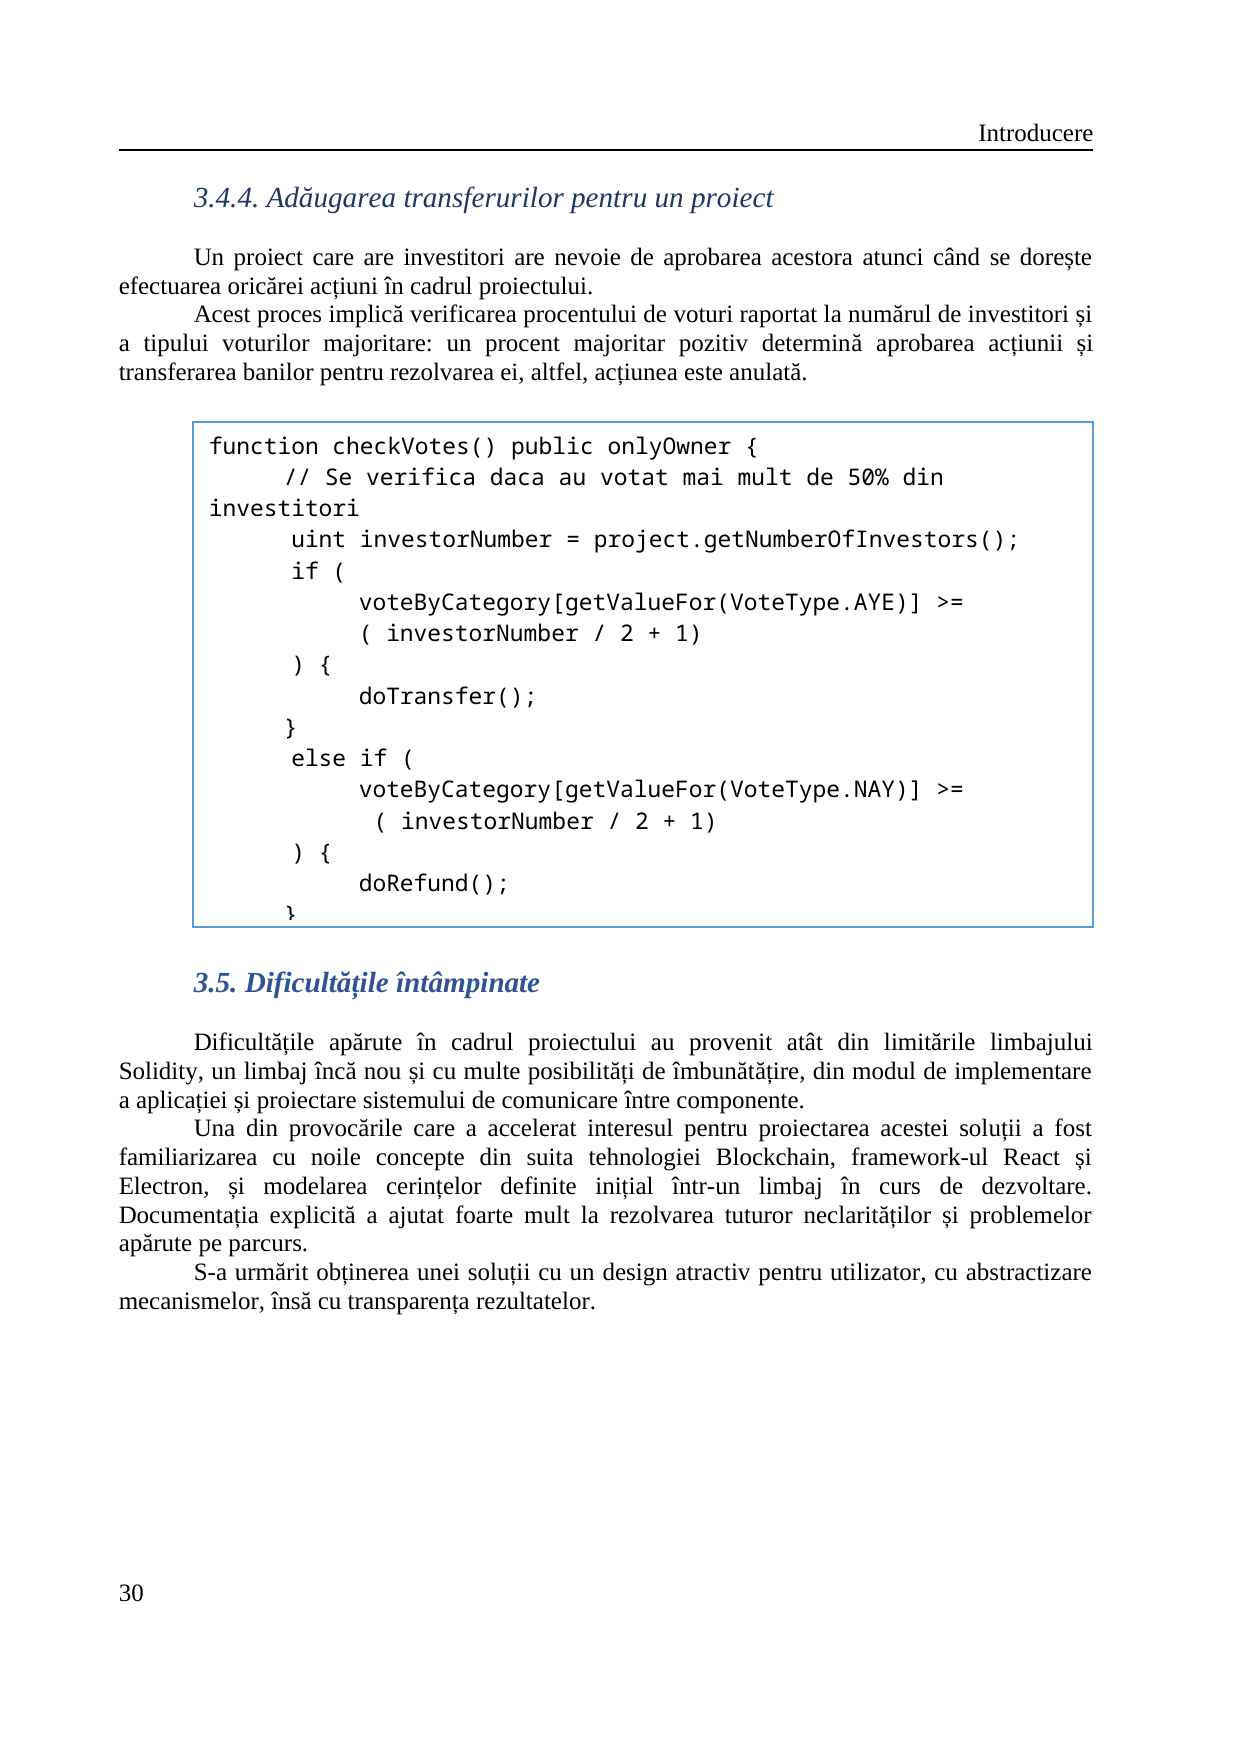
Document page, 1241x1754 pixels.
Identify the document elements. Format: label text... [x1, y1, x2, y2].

text S-a urmărit obținerea unei soluții cu un design atractiv pentru utilizator, cu abstractizare mecanismelor, însă cu transparența rezultatelor. [118, 1257, 1093, 1315]
subtitle 3.5. Dificultățile întâmpinate [118, 965, 1093, 998]
text Una din provocările care a accelerat interesul pentru proiectarea acestei soluții a fost familiarizarea cu noile concepte din suita tehnologiei Blockchain, framework-ul React și Electron, și modelarea cerințelor definite inițial într-un limbaj în curs de dezvoltare. Documentația explicită a ajutat foarte mult la rezolvarea tuturor neclarităților și problemelor apărute pe parcurs. [118, 1113, 1093, 1257]
text Acest proces implică verificarea procentului de voturi raportat la numărul de investitori și a tipului voturilor majoritare: un procent majoritar pozitiv determină aprobarea acțiunii și transferarea banilor pentru rezolvarea ei, altfel, acțiunea este anulată. [118, 299, 1093, 386]
text Dificultățile apărute în cadrul proiectului au provenit atât din limitările limbajului Solidity, un limbaj încă nou și cu multe posibilități de îmbunătățire, din modul de implementare a aplicației și proiectare sistemului de comunicare între componente. [118, 1027, 1093, 1113]
subtitle 3.4.4. Adăugarea transferurilor pentru un proiect [193, 180, 1093, 213]
text Un proiect care are investitori are nevoie de aprobarea acestora atunci când se dorește efectuarea oricărei acțiuni în cadrul proiectului. [118, 242, 1093, 299]
